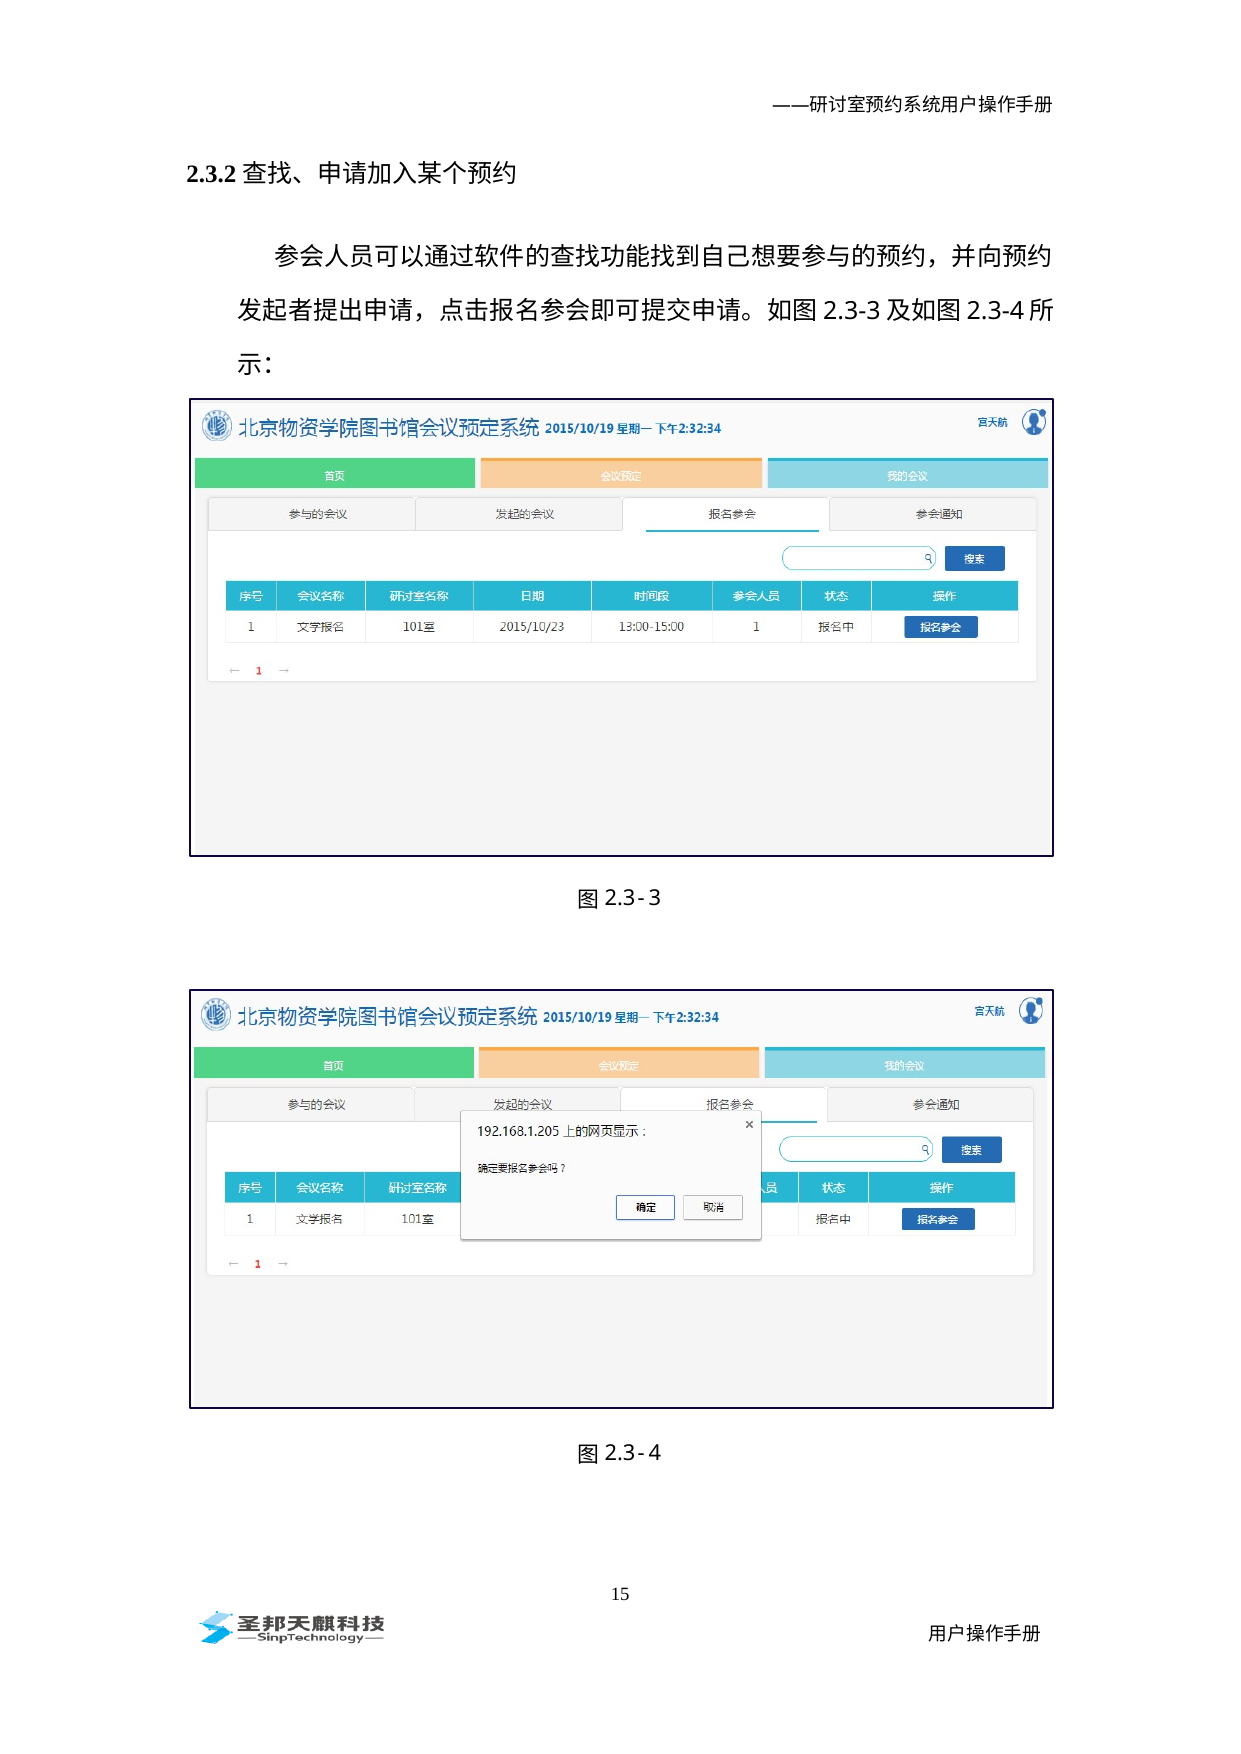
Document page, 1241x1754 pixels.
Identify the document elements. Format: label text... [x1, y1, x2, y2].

text 参会人员可以通过软件的查找功能找到自己想要参与的预约，并向预约发起者提出申请，点击报名参会即可提交申请。如图2.3-3及如图2.3-4所示： [237, 236, 1054, 381]
picture [191, 991, 1052, 1407]
subtitle 2.3.2 查找、申请加入某个预约 [186, 154, 1069, 190]
picture [191, 400, 1052, 855]
picture [199, 1611, 384, 1644]
